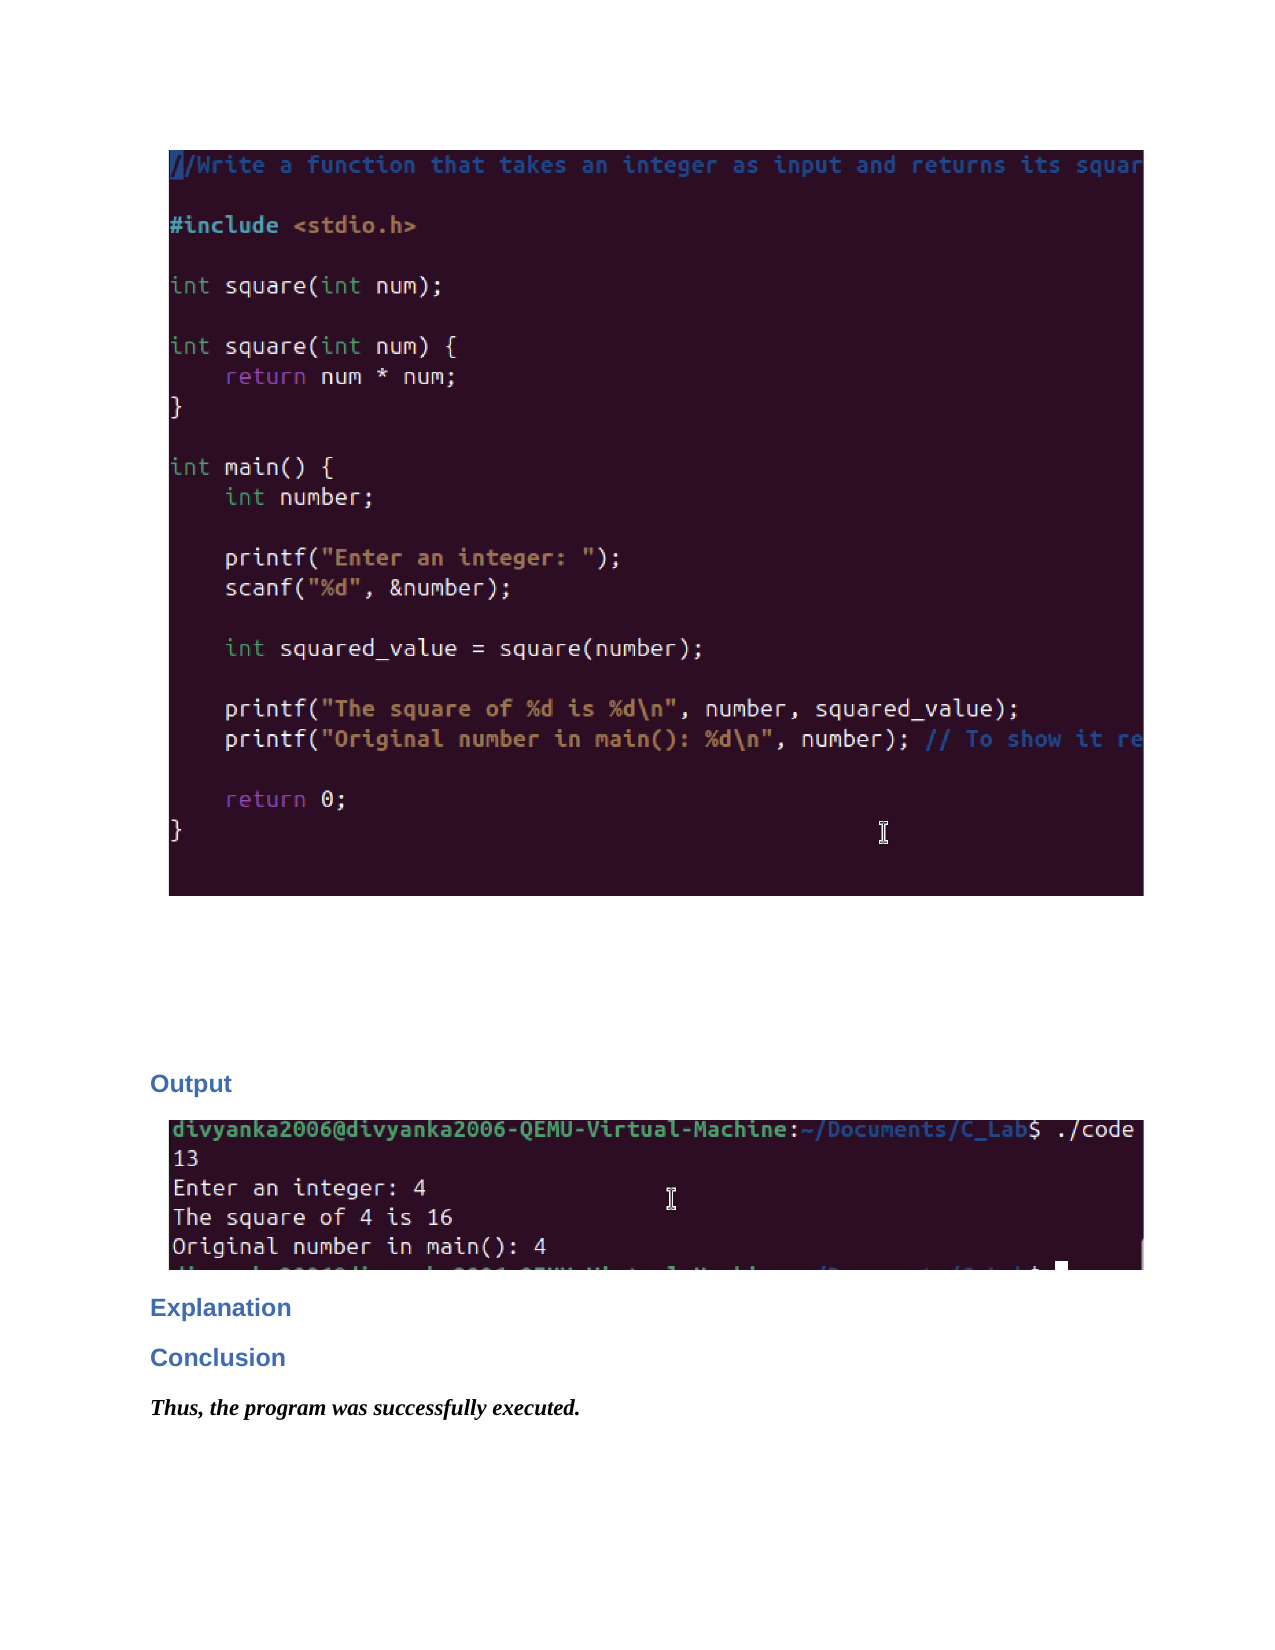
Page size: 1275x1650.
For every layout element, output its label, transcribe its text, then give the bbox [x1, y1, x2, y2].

text Thus, the program was successfully executed. [150, 1394, 1125, 1420]
text Output [150, 1069, 1125, 1098]
text Explanation [150, 1293, 1125, 1321]
text Conclusion [150, 1343, 1125, 1372]
